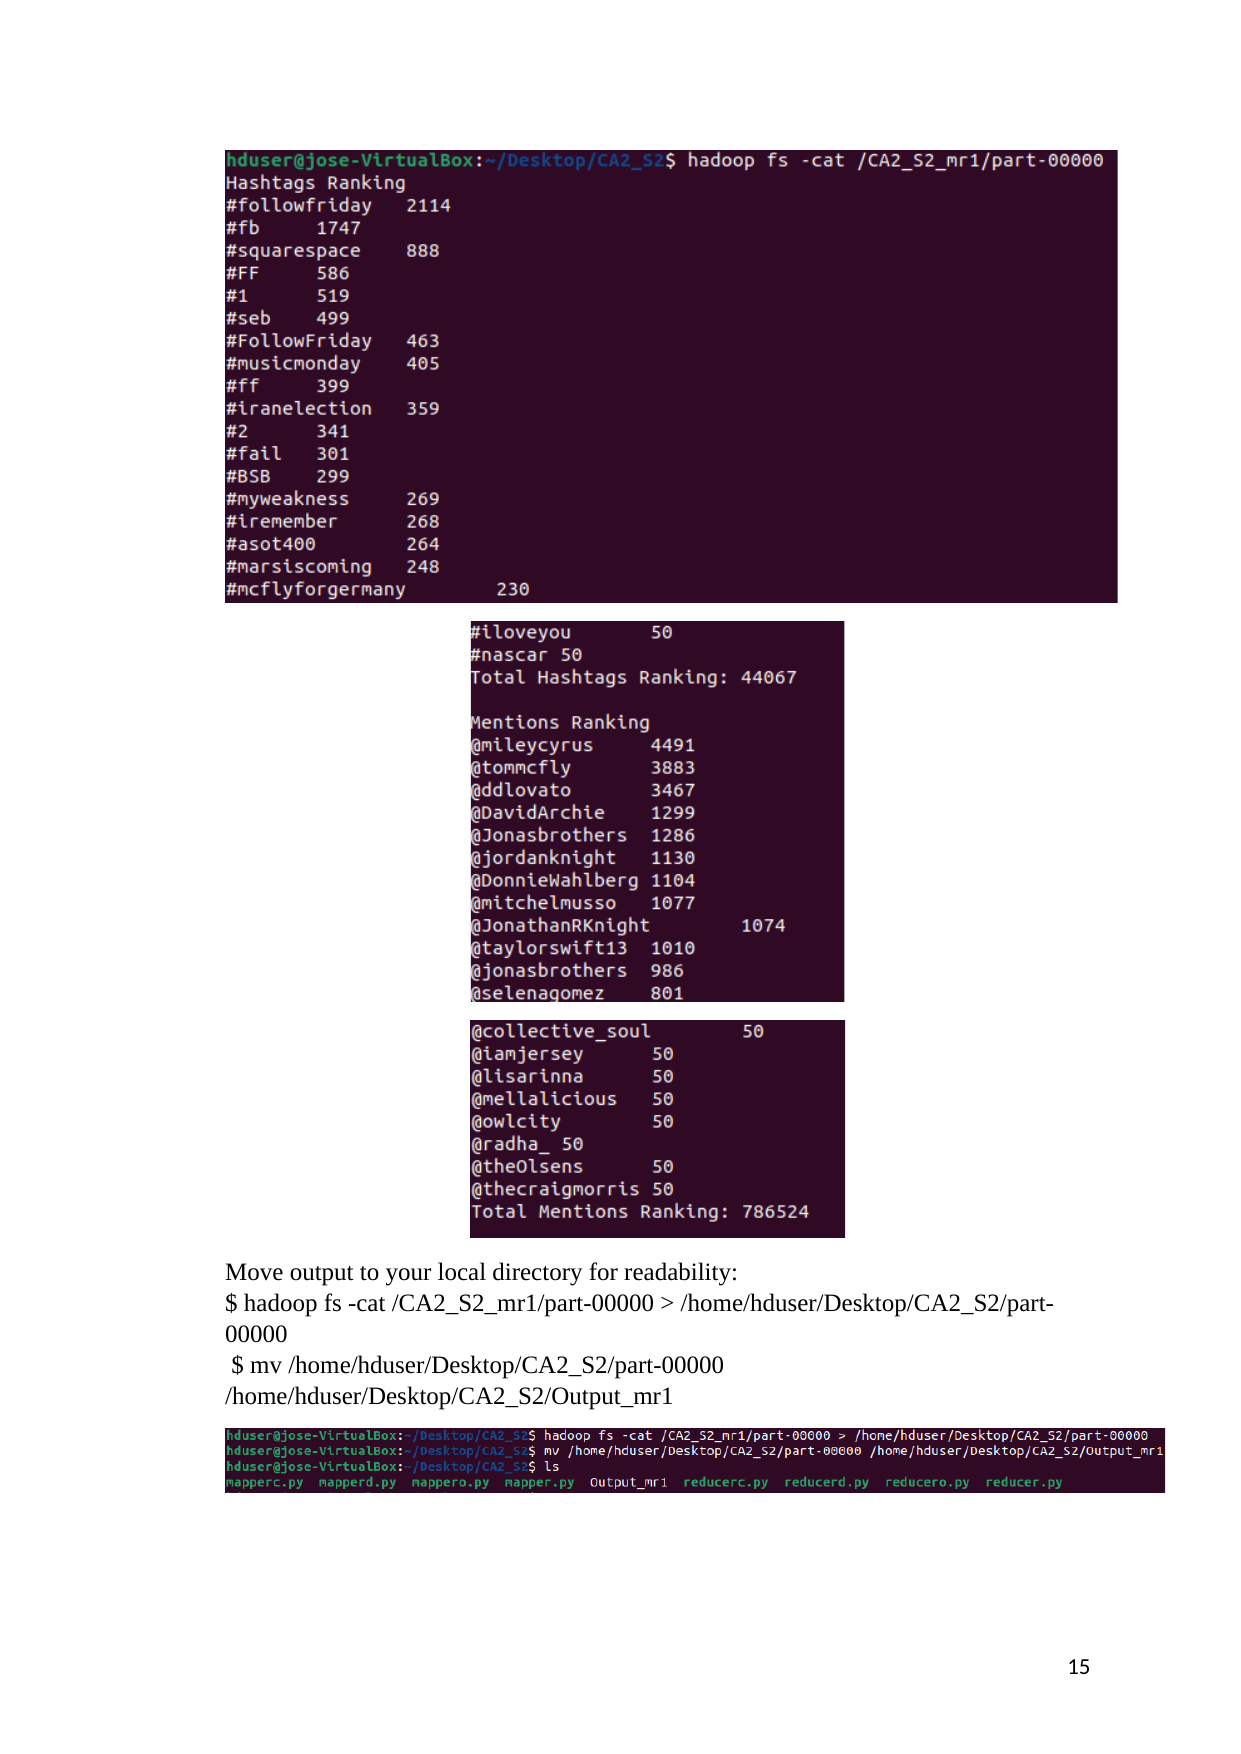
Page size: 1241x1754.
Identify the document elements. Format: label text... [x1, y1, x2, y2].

picture [225, 1428, 1166, 1493]
picture [225, 150, 1118, 603]
picture [470, 1020, 846, 1238]
text Move output to your local directory for readability: $ hadoop fs -cat /CA2_S2_mr1/part-00000 > /home/hduser/Desktop/CA2_S2/part-00000 $ mv /home/hduser/Desktop/CA2_S2/part-00000 /home/hduser/Desktop/CA2_S2/Output_mr1 [225, 1257, 1090, 1409]
picture [470, 621, 845, 1002]
